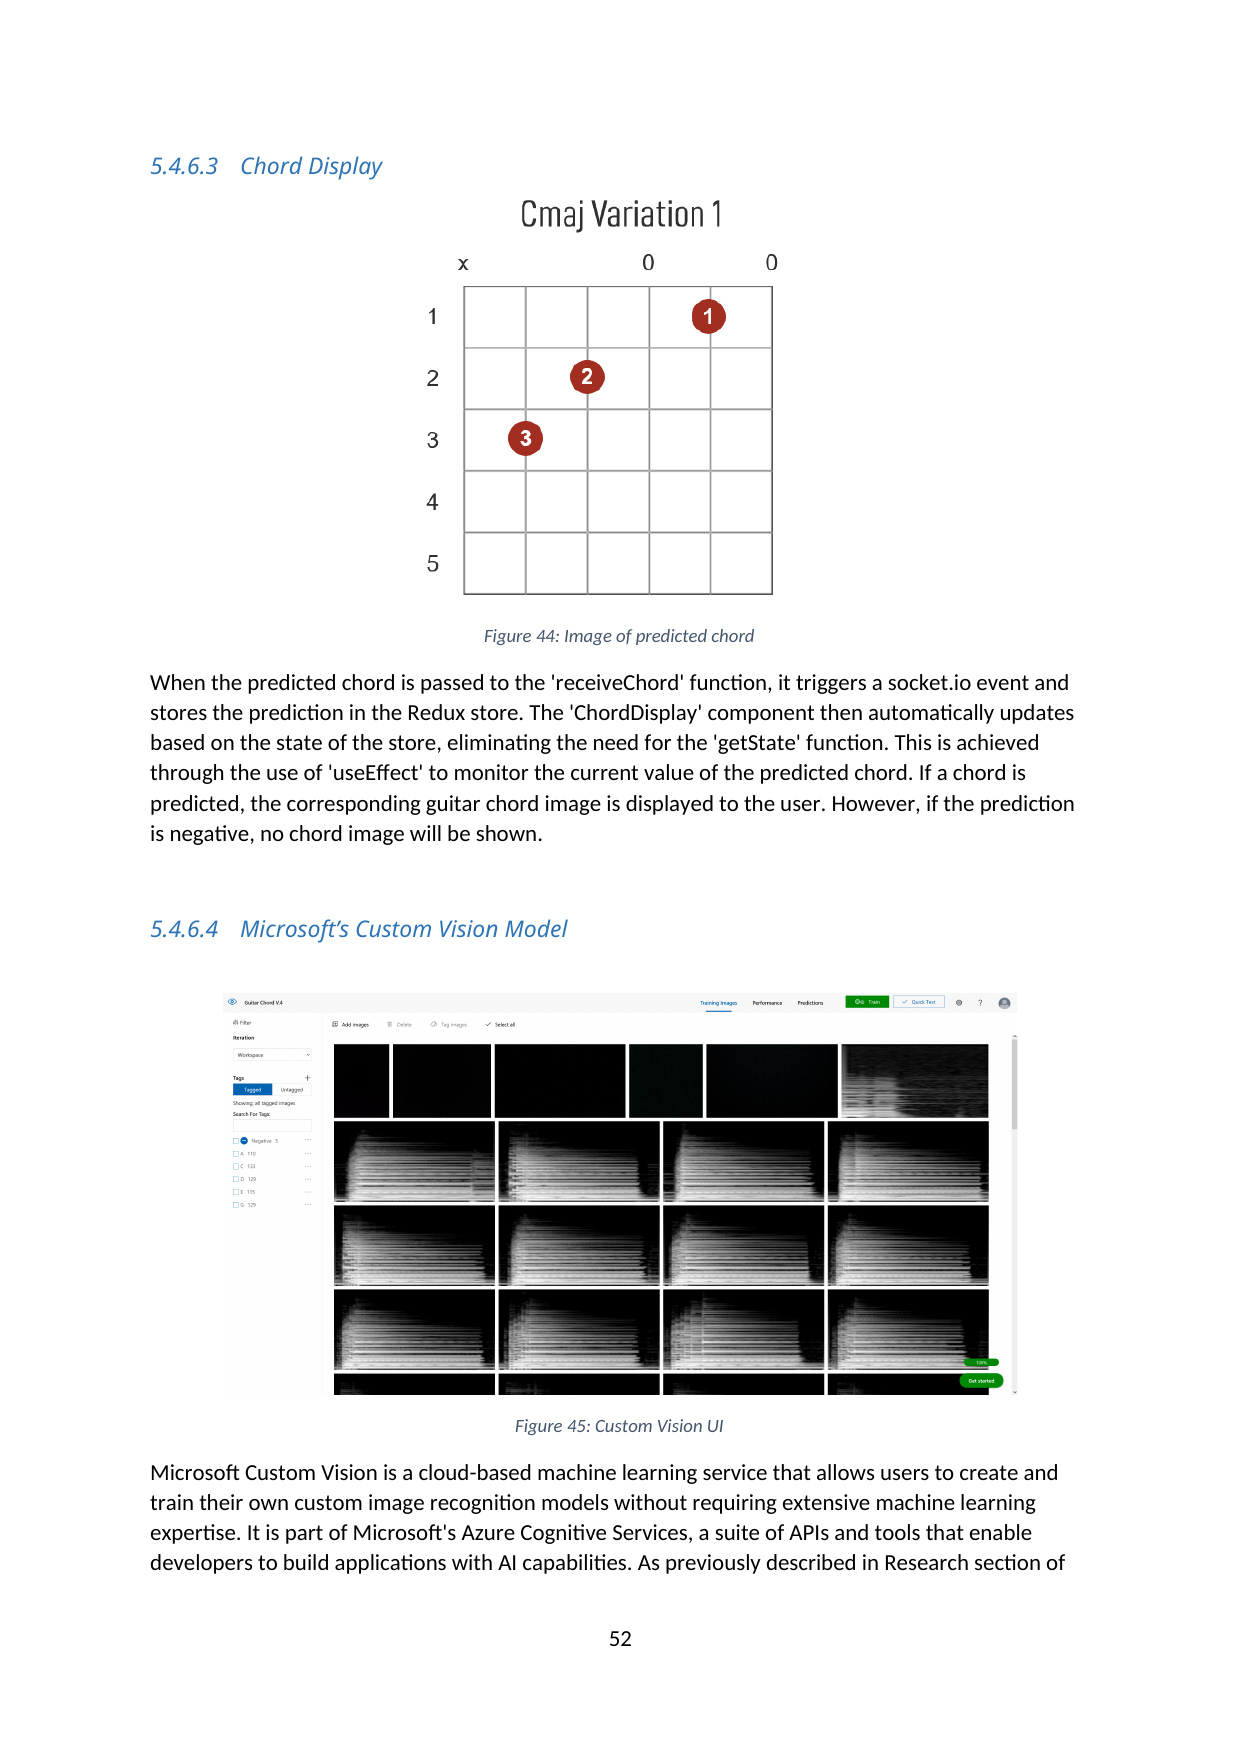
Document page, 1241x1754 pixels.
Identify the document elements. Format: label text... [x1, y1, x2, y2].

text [150, 1458, 1090, 1576]
subtitle Chord Display [150, 150, 1090, 181]
text When the predicted chord is passed to the 'receiveChord' function, it triggers a socket.io event and stores the prediction in the Redux store. The 'ChordDisplay' component then automatically updates based on the state of the store, eliminating the need for the 'getState' function. This is achieved through the use of 'useEffect' to monitor the current value of the predicted chord. If a chord is predicted, the corresponding guitar chord image is displayed to the user. However, if the prediction is negative, no chord image will be shown. [150, 668, 1090, 847]
picture [222, 993, 1018, 1395]
subtitle Microsoft’s Custom Vision Model [150, 913, 1090, 944]
picture [413, 183, 828, 606]
